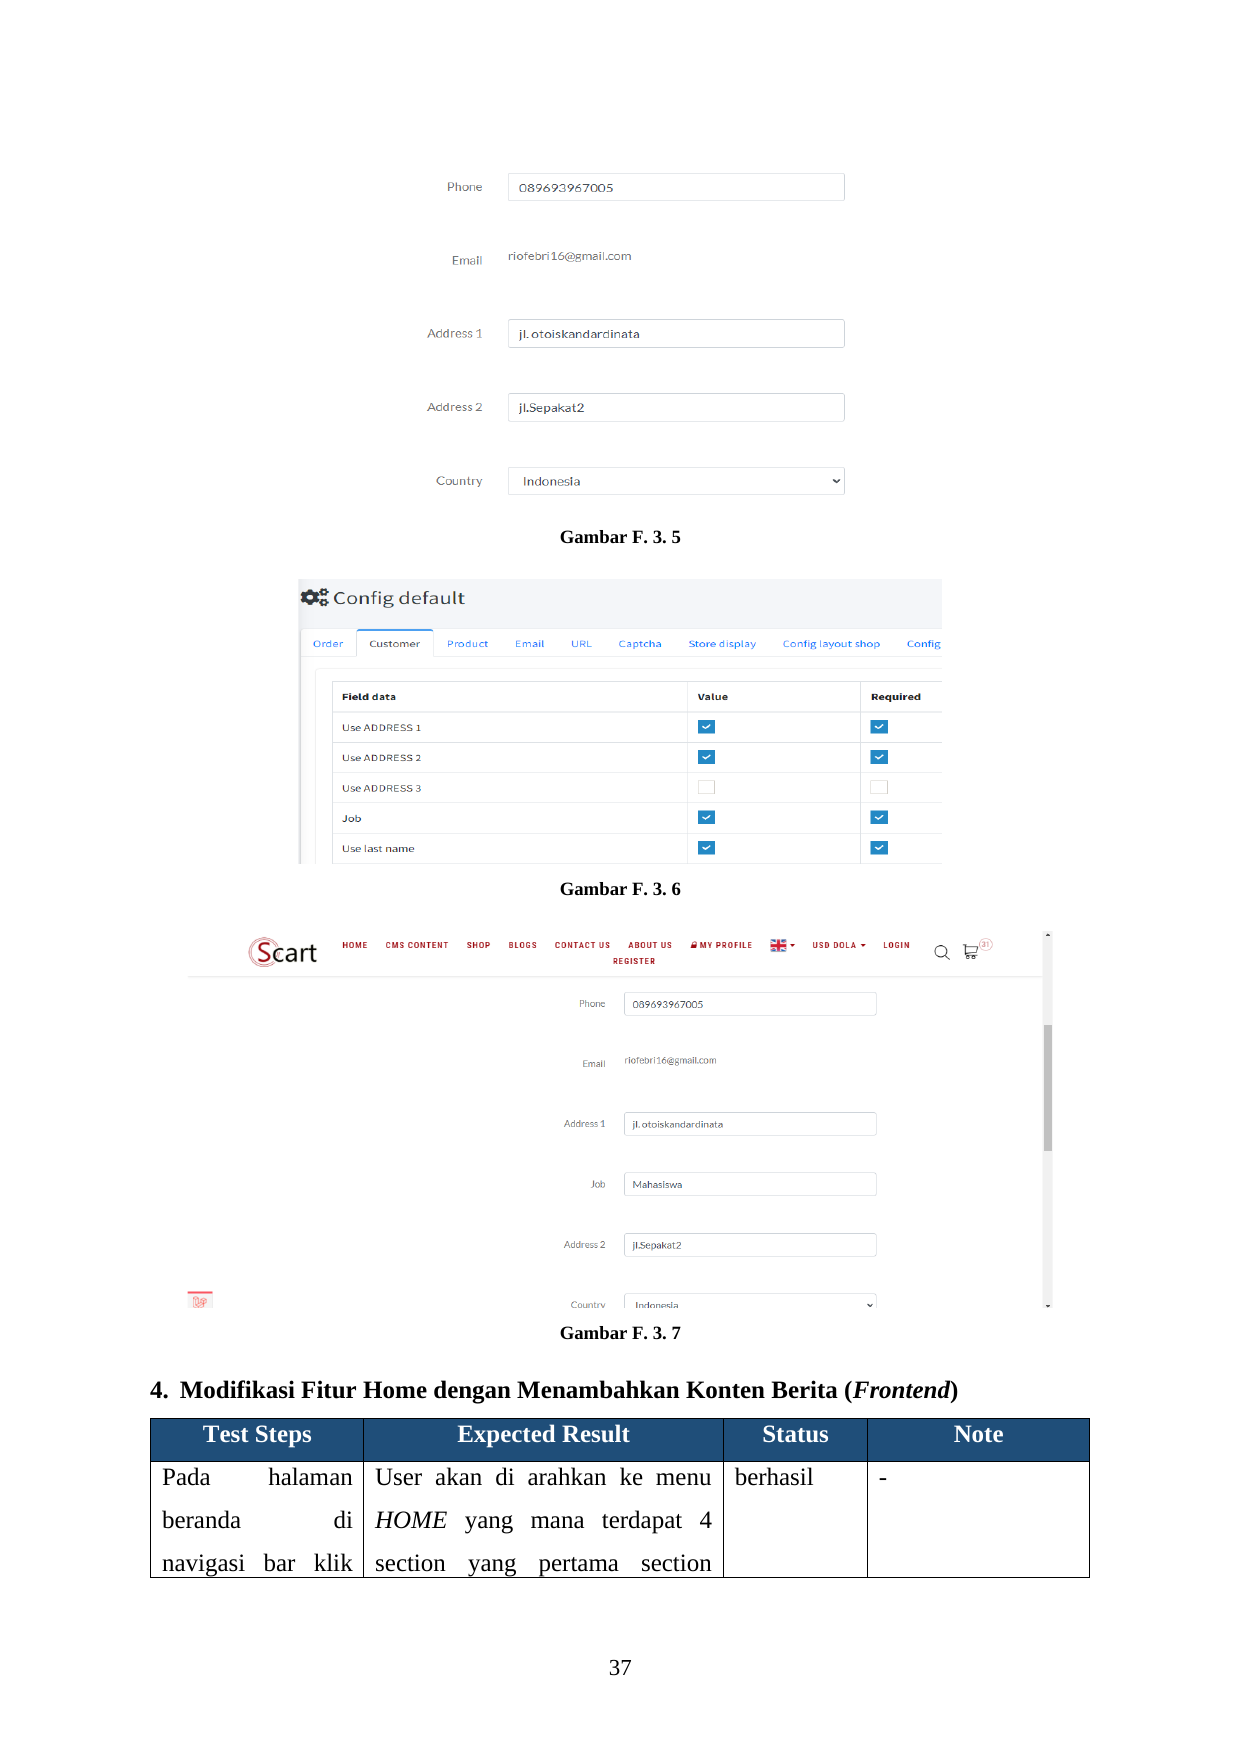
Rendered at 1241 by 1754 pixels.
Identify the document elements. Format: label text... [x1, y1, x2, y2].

table_cell - [868, 1462, 1089, 1577]
text Gambar F. 3. 7 [150, 1322, 1090, 1343]
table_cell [364, 1462, 723, 1577]
table_cell berhasil [724, 1462, 867, 1577]
table_header Expected Result [364, 1419, 723, 1461]
table_header Note [868, 1419, 1089, 1461]
picture [298, 579, 942, 864]
text Gambar F. 3. 5 [150, 526, 1090, 548]
table_header Status [724, 1419, 867, 1461]
table_header Test Steps [151, 1419, 363, 1461]
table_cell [151, 1462, 363, 1577]
text Gambar F. 3. 6 [150, 878, 1090, 899]
subtitle Modifikasi Fitur Home dengan Menambahkan Konten Berita (Frontend) [150, 1375, 1090, 1404]
picture [187, 931, 1053, 1308]
picture [363, 150, 877, 513]
